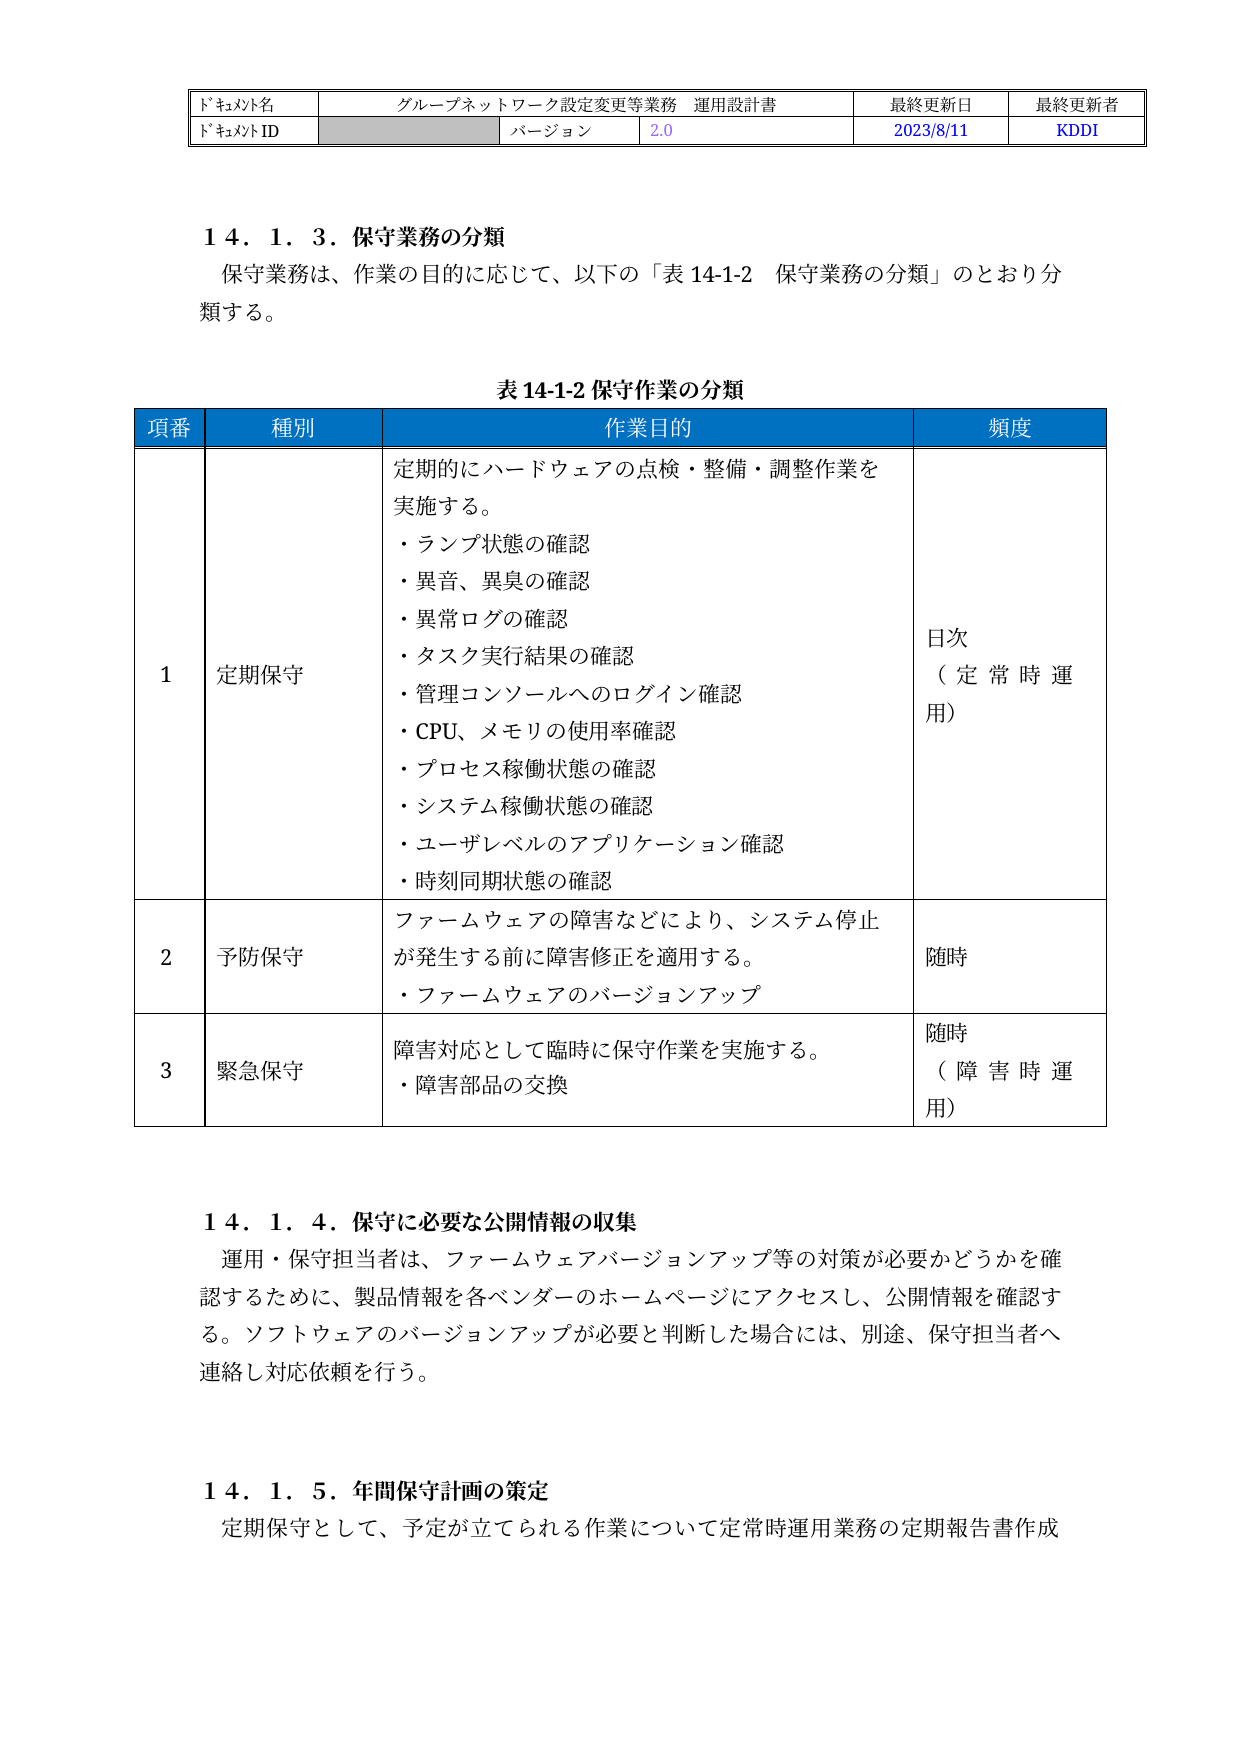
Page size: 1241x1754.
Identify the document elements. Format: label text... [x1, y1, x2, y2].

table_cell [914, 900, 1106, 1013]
text 運用・保守担当者は、ファームウェアバージョンアップ等の対策が必要かどうかを確認するために、製品情報を各ベンダーのホームページにアクセスし、公開情報を確認する。ソフトウェアのバージョンアップが必要と判断した場合には、別途、保守担当者へ連絡し対応依頼を行う。 [199, 1240, 1063, 1390]
text 保守業務は、作業の目的に応じて、以下の「表14-1-2 保守業務の分類」のとおり分類する。 [199, 254, 1063, 329]
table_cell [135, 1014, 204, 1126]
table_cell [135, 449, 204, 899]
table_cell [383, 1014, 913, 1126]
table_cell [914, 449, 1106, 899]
subtitle １４．１．３．保守業務の分類 [177, 217, 1063, 254]
subtitle １４．１．４．保守に必要な公開情報の収集 [177, 1202, 1063, 1240]
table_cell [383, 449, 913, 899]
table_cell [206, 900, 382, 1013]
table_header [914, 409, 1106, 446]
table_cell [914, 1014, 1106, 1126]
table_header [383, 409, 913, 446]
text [199, 1508, 1063, 1546]
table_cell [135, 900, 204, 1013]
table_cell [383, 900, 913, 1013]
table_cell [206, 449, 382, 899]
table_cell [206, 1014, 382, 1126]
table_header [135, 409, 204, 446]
subtitle １４．１．５．年間保守計画の策定 [177, 1471, 1063, 1508]
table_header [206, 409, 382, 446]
text 表14-1-2 保守作業の分類 [177, 370, 1063, 407]
